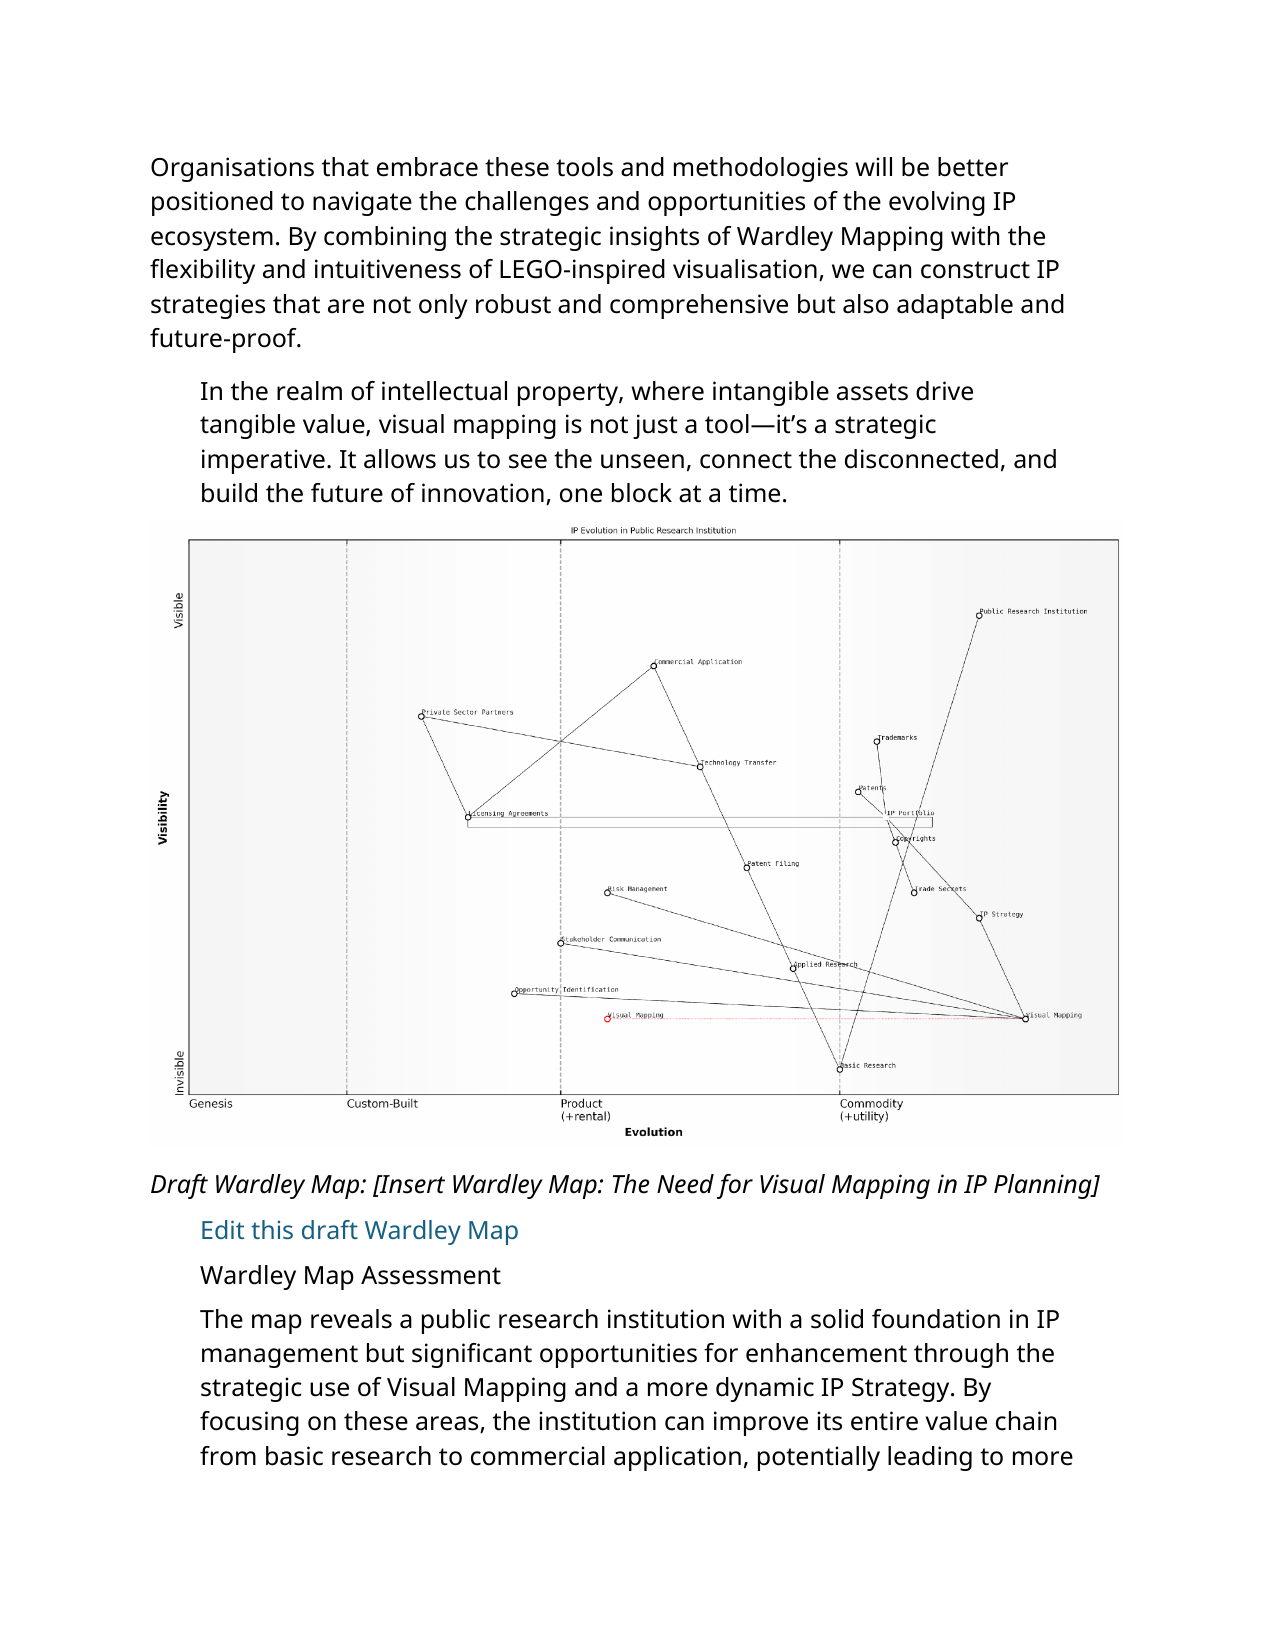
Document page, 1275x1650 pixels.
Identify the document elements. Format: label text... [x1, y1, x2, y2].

text Wardley Map Assessment [200, 1257, 1075, 1291]
text In the realm of intellectual property, where intangible assets drive tangible value, visual mapping is not just a tool—it’s a strategic imperative. It allows us to see the unseen, connect the disconnected, and build the future of innovation, one block at a time. [200, 373, 1075, 509]
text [150, 150, 1125, 354]
picture [150, 519, 1125, 1146]
text Edit this draft Wardley Map [200, 1213, 1075, 1247]
text Draft Wardley Map: [Insert Wardley Map: The Need for Visual Mapping in IP Planning] [150, 1166, 1125, 1200]
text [200, 1302, 1075, 1472]
